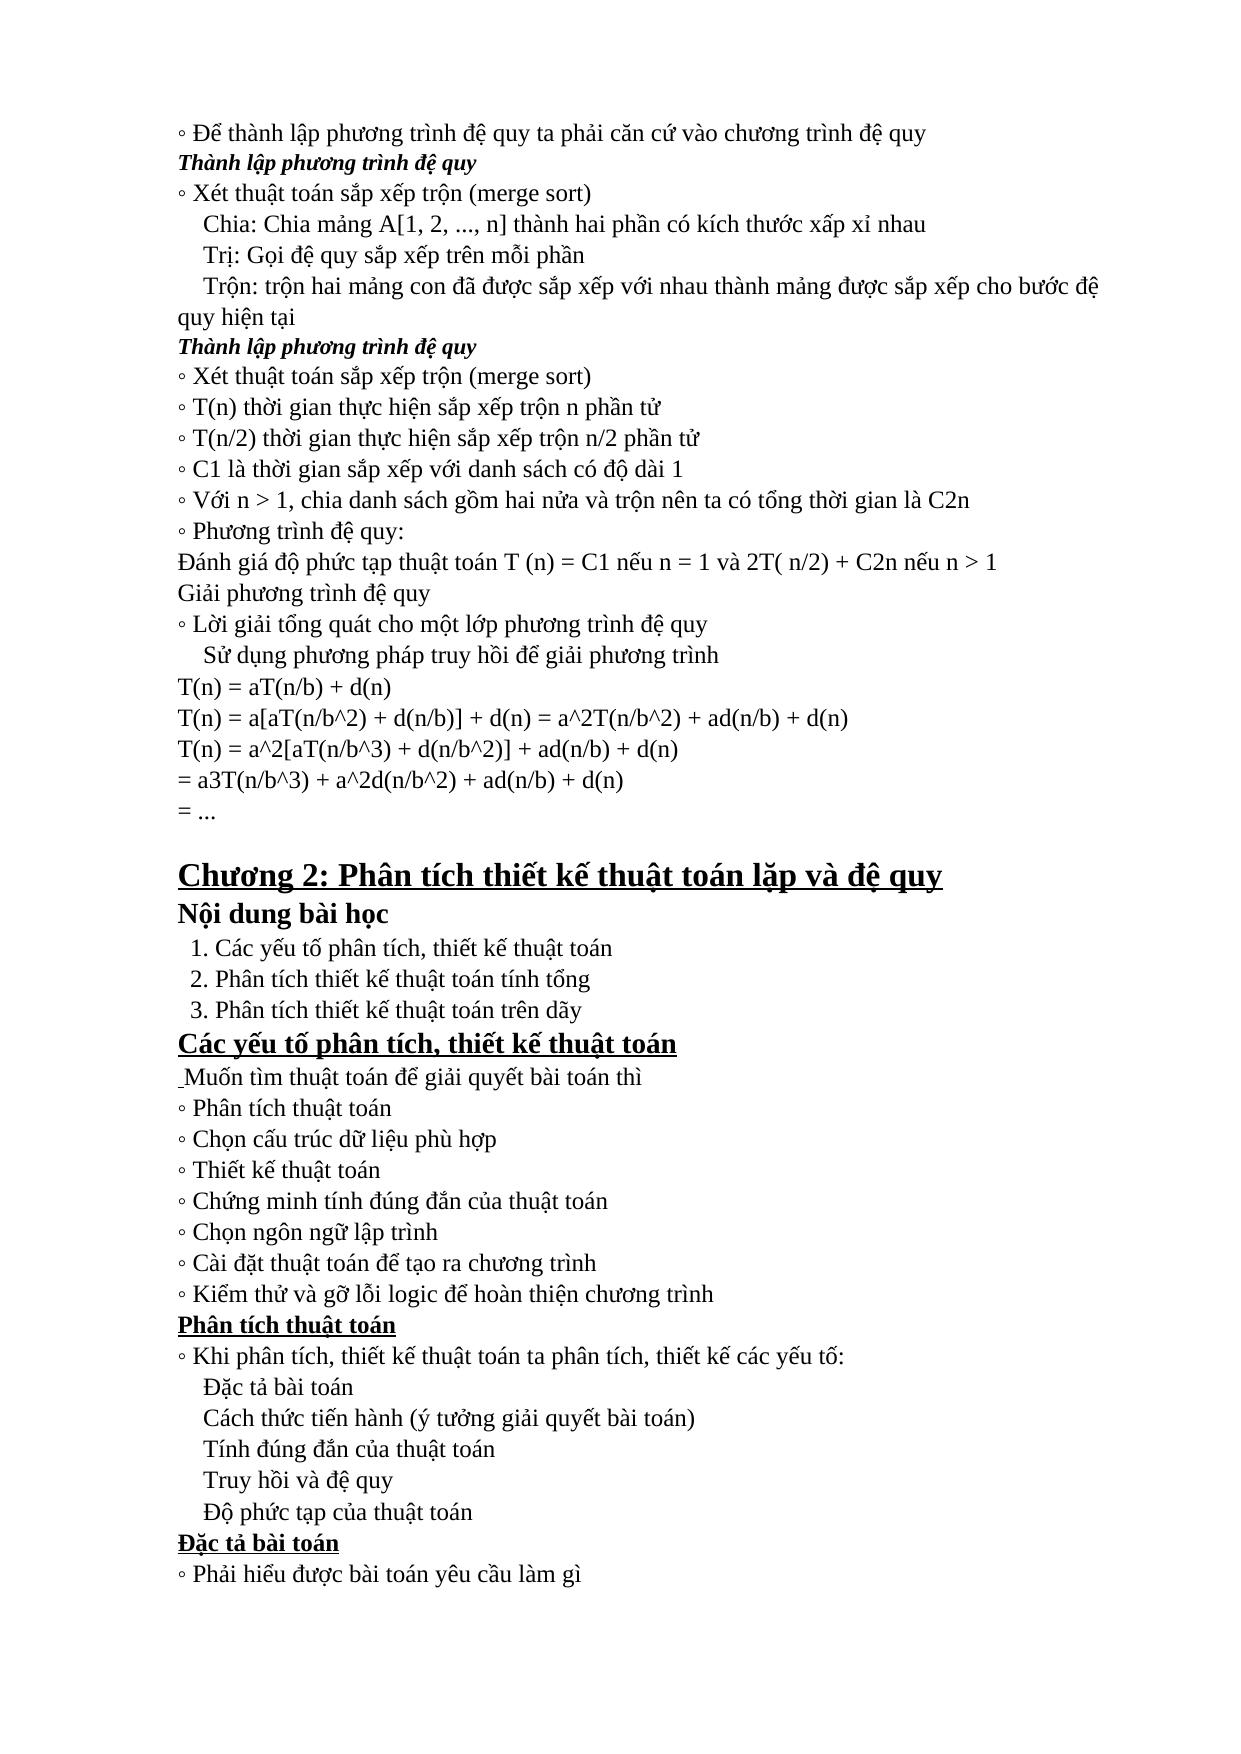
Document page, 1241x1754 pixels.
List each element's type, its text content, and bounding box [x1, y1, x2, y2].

text  Tính đúng đắn của thuật toán [177, 1434, 1122, 1463]
text ◦ Phân tích thuật toán [177, 1093, 1122, 1122]
text  Chia: Chia mảng A[1, 2, ..., n] thành hai phần có kích thước xấp xỉ nhau [177, 209, 1122, 237]
text  Trộn: trộn hai mảng con đã được sắp xếp với nhau thành mảng được sắp xếp cho bước đệ quy hiện tại [177, 271, 1122, 331]
text = ... [177, 796, 1122, 824]
text ◦ T(n) thời gian thực hiện sắp xếp trộn n phần tử [177, 392, 1122, 421]
text 1. Các yếu tố phân tích, thiết kế thuật toán [177, 933, 1122, 962]
text ◦ C1 là thời gian sắp xếp với danh sách có độ dài 1 [177, 454, 1122, 483]
text  Đặc tả bài toán [177, 1372, 1122, 1401]
text Thành lập phương trình đệ quy [177, 333, 1122, 359]
text ◦ Phải hiểu được bài toán yêu cầu làm gì [177, 1559, 1122, 1587]
text Đặc tả bài toán [177, 1528, 1122, 1556]
text Giải phương trình đệ quy [177, 578, 1122, 607]
text ◦ Xét thuật toán sắp xếp trộn (merge sort) [177, 178, 1122, 206]
text Đánh giá độ phức tạp thuật toán T (n) = C1 nếu n = 1 và 2T( n/2) + C2n nếu n > 1 [177, 547, 1122, 576]
text T(n) = aT(n/b) + d(n) [177, 672, 1122, 700]
text  Sử dụng phương pháp truy hồi để giải phương trình [177, 641, 1122, 669]
text ◦ Xét thuật toán sắp xếp trộn (merge sort) [177, 361, 1122, 390]
text = a3T(n/b^3) + a^2d(n/b^2) + ad(n/b) + d(n) [177, 765, 1122, 793]
text ◦ T(n/2) thời gian thực hiện sắp xếp trộn n/2 phần tử [177, 423, 1122, 452]
text  Độ phức tạp của thuật toán [177, 1497, 1122, 1525]
text  Truy hồi và đệ quy [177, 1466, 1122, 1494]
text ◦ Khi phân tích, thiết kế thuật toán ta phân tích, thiết kế các yếu tố: [177, 1341, 1122, 1370]
text Nội dung bài học [177, 897, 1122, 930]
text Muốn tìm thuật toán để giải quyết bài toán thì [177, 1062, 1122, 1091]
text ◦ Chọn cấu trúc dữ liệu phù hợp [177, 1124, 1122, 1153]
text ◦ Chứng minh tính đúng đắn của thuật toán [177, 1186, 1122, 1215]
text ◦ Phương trình đệ quy: [177, 516, 1122, 545]
text T(n) = a[aT(n/b^2) + d(n/b)] + d(n) = a^2T(n/b^2) + ad(n/b) + d(n) [177, 703, 1122, 731]
text ◦ Cài đặt thuật toán để tạo ra chương trình [177, 1248, 1122, 1277]
text Chương 2: Phân tích thiết kế thuật toán lặp và đệ quy [177, 855, 1122, 894]
text ◦ Thiết kế thuật toán [177, 1155, 1122, 1184]
text  Cách thức tiến hành (ý tưởng giải quyết bài toán) [177, 1403, 1122, 1432]
text ◦ Chọn ngôn ngữ lập trình [177, 1217, 1122, 1246]
text Các yếu tố phân tích, thiết kế thuật toán [177, 1026, 1122, 1059]
text ◦ Để thành lập phương trình đệ quy ta phải căn cứ vào chương trình đệ quy [177, 118, 1122, 147]
text T(n) = a^2[aT(n/b^3) + d(n/b^2)] + ad(n/b) + d(n) [177, 734, 1122, 762]
text ◦ Lời giải tổng quát cho một lớp phương trình đệ quy [177, 609, 1122, 638]
text Thành lập phương trình đệ quy [177, 149, 1122, 176]
text  Trị: Gọi đệ quy sắp xếp trên mỗi phần [177, 240, 1122, 268]
text ◦ Với n > 1, chia danh sách gồm hai nửa và trộn nên ta có tổng thời gian là C2n [177, 485, 1122, 514]
text Phân tích thuật toán [177, 1310, 1122, 1339]
text 3. Phân tích thiết kế thuật toán trên dãy [177, 995, 1122, 1024]
text ◦ Kiểm thử và gỡ lỗi logic để hoàn thiện chương trình [177, 1279, 1122, 1308]
text 2. Phân tích thiết kế thuật toán tính tổng [177, 964, 1122, 993]
